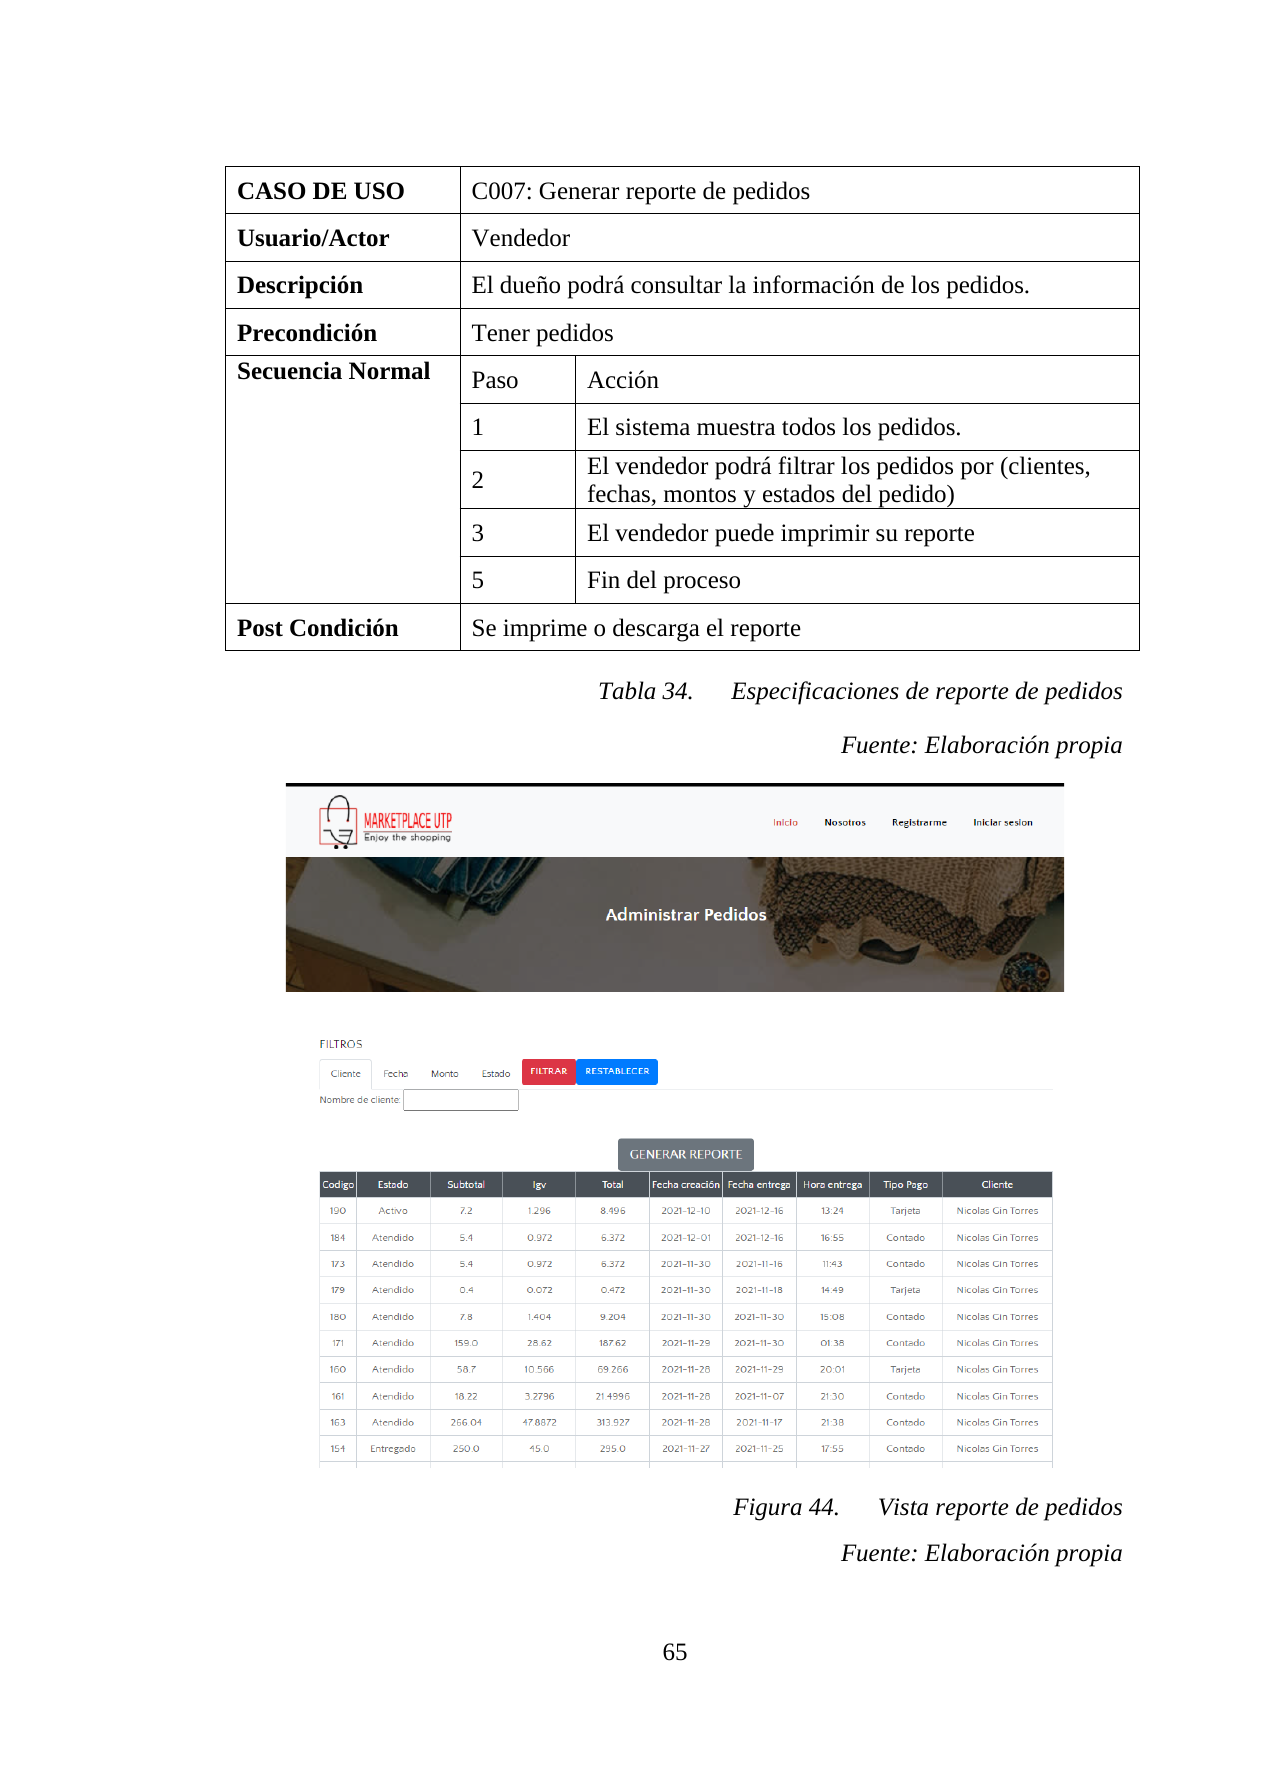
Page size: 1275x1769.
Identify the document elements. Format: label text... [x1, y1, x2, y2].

table_cell Se imprime o descarga el reporte [461, 604, 1139, 650]
table_cell El vendedor podrá filtrar los pedidos por (clientes, fechas, montos y estados del pedido) [576, 451, 1139, 508]
table_cell Secuencia Normal [226, 356, 460, 603]
table_cell Descripción [226, 262, 460, 308]
table_cell El vendedor puede imprimir su reporte [576, 509, 1139, 556]
table_cell 2 [461, 451, 575, 508]
text Fuente: Elaboración propia [225, 730, 1125, 759]
table_cell Vendedor [461, 214, 1139, 261]
picture [285, 783, 1065, 1468]
table_cell Tener pedidos [461, 309, 1139, 355]
table_cell Paso [461, 356, 575, 402]
table_cell Usuario/Actor [226, 214, 460, 261]
table_cell 3 [461, 509, 575, 556]
table_cell 1 [461, 404, 575, 450]
text Vista reporte de pedidos [262, 1492, 1125, 1521]
text Fuente: Elaboración propia [150, 1538, 1125, 1566]
table_header C007: Generar reporte de pedidos [461, 167, 1139, 213]
table_cell 5 [461, 557, 575, 603]
table_cell Post Condición [226, 604, 460, 650]
table_cell Fin del proceso [576, 557, 1139, 603]
table_cell Acción [576, 356, 1139, 402]
table_cell Precondición [226, 309, 460, 355]
table_header CASO DE USO [226, 167, 460, 213]
table_cell El dueño podrá consultar la información de los pedidos. [461, 262, 1139, 308]
table_cell El sistema muestra todos los pedidos. [576, 404, 1139, 450]
text Especificaciones de reporte de pedidos [652, 676, 1125, 705]
